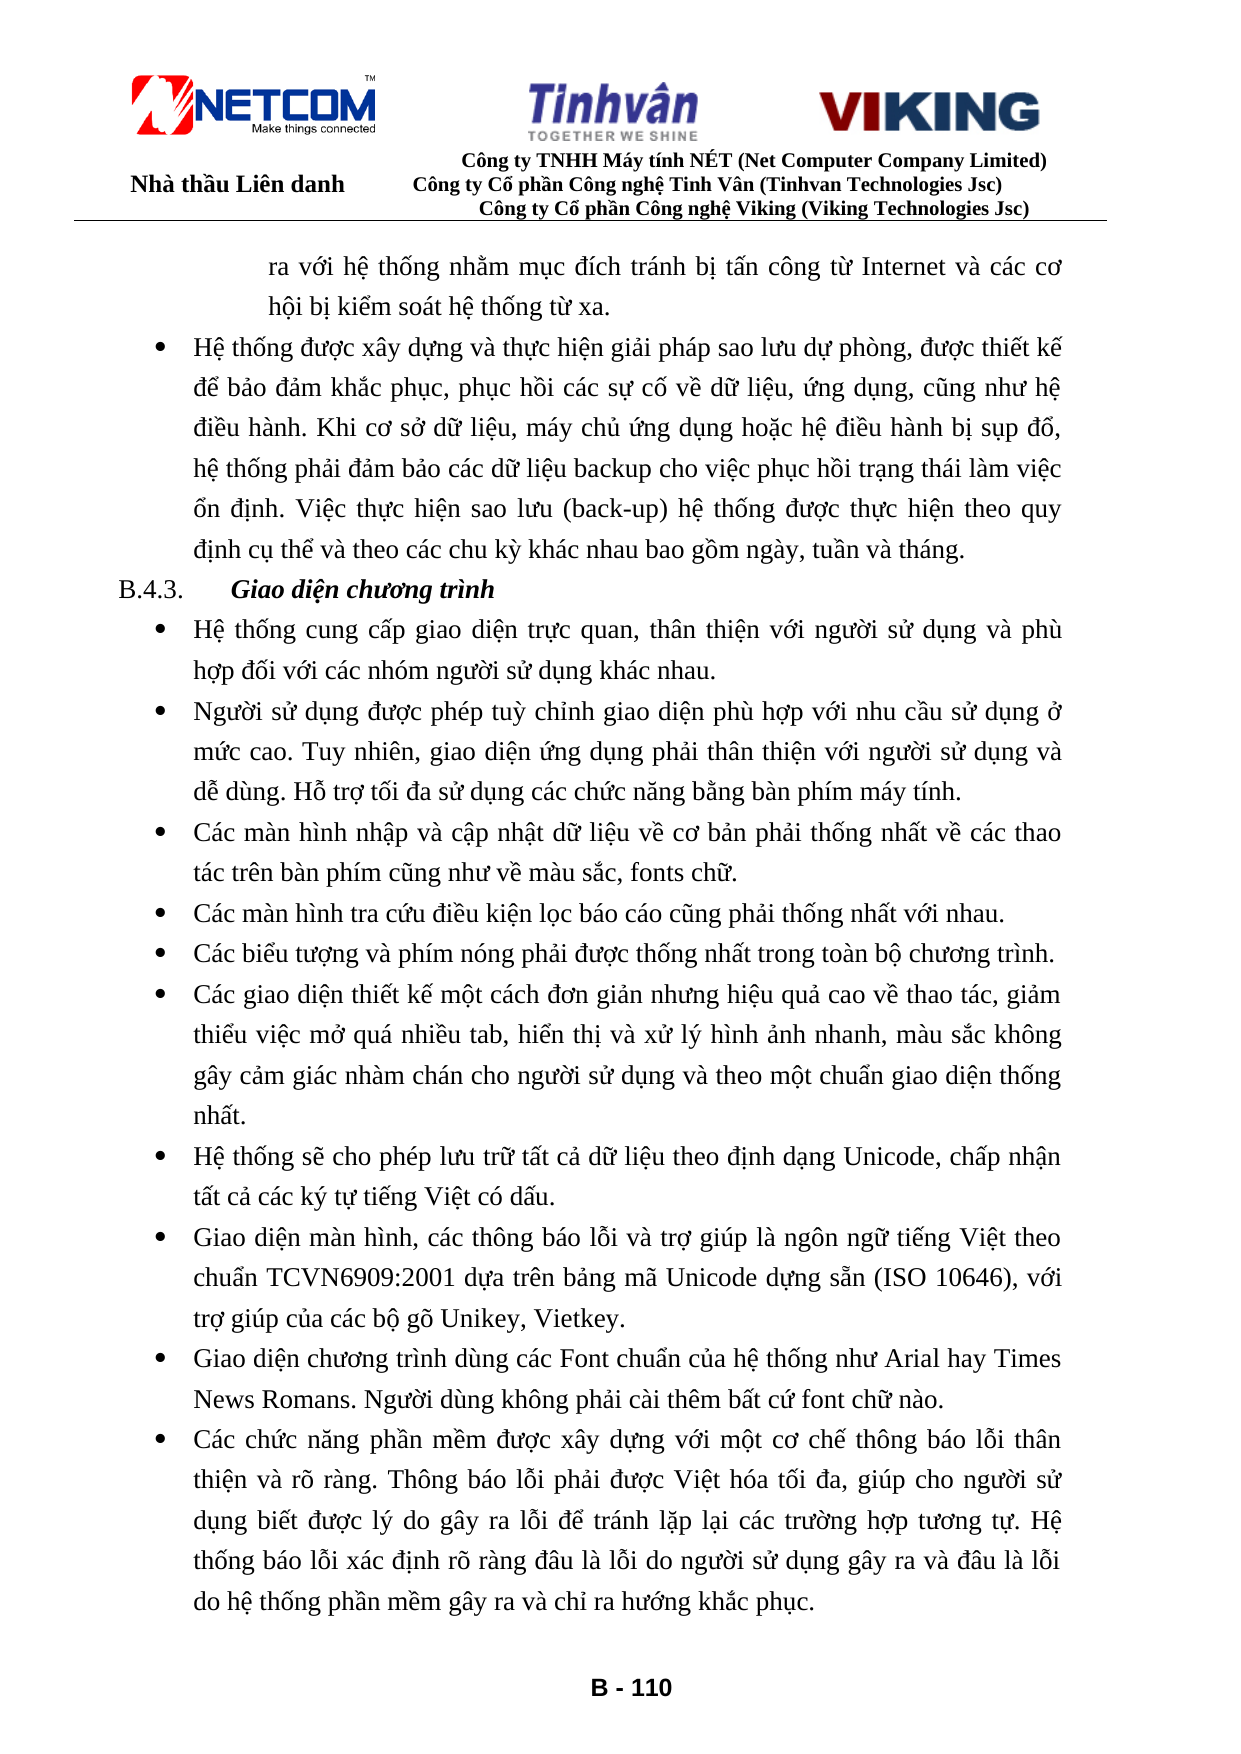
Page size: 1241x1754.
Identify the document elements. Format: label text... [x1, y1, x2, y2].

picture [818, 82, 1041, 144]
picture [528, 82, 698, 141]
list Hệ thống cung cấp giao diện trực quan, thân thiện với người sử dụng và phù hợp đối với các nhóm người sử dụng khác nhau. [156, 614, 1063, 685]
list Các biểu tượng và phím nóng phải được thống nhất trong toàn bộ chương trình. [156, 937, 1063, 969]
picture [131, 75, 375, 135]
list Giao diện màn hình, các thông báo lỗi và trợ giúp là ngôn ngữ tiếng Việt theo chuẩn TCVN6909:2001 dựa trên bảng mã Unicode dựng sẵn (ISO 10646), với trợ giúp của các bộ gõ Unikey, Vietkey. [156, 1221, 1063, 1333]
list Các màn hình nhập và cập nhật dữ liệu về cơ bản phải thống nhất về các thao tác trên bàn phím cũng như về màu sắc, fonts chữ. [156, 816, 1063, 888]
list Hệ thống sẽ cho phép lưu trữ tất cả dữ liệu theo định dạng Unicode, chấp nhận tất cả các ký tự tiếng Việt có dấu. [156, 1140, 1063, 1212]
list Giao diện chương trình dùng các Font chuẩn của hệ thống như Arial hay Times News Romans. Người dùng không phải cài thêm bất cứ font chữ nào. [156, 1342, 1063, 1414]
list Hệ thống được xây dựng và thực hiện giải pháp sao lưu dự phòng, được thiết kế để bảo đảm khắc phục, phục hồi các sự cố về dữ liệu, ứng dụng, cũng như hệ điều hành. Khi cơ sở dữ liệu, máy chủ ứng dụng hoặc hệ điều hành bị sụp đổ, hệ thống phải đảm bảo các dữ liệu backup cho việc phục hồi trạng thái làm việc ổn định. Việc thực hiện sao lưu (back-up) hệ thống được thực hiện theo quy định cụ thể và theo các chu kỳ khác nhau bao gồm ngày, tuần và tháng. [156, 331, 1063, 564]
subtitle Giao diện chương trình [118, 573, 1063, 604]
list Người sử dụng được phép tuỳ chỉnh giao diện phù hợp với nhu cầu sử dụng ở mức cao. Tuy nhiên, giao diện ứng dụng phải thân thiện với người sử dụng và dễ dùng. Hỗ trợ tối đa sử dụng các chức năng bằng bàn phím máy tính. [156, 694, 1063, 807]
list Các chức năng phần mềm được xây dựng với một cơ chế thông báo lỗi thân thiện và rõ ràng. Thông báo lỗi phải được Việt hóa tối đa, giúp cho người sử dụng biết được lý do gây ra lỗi để tránh lặp lại các trường hợp tương tự. Hệ thống báo lỗi xác định rõ ràng đâu là lỗi do người sử dụng gây ra và đâu là lỗi do hệ thống phần mềm gây ra và chỉ ra hướng khắc phục. [156, 1423, 1063, 1616]
list Các giao diện thiết kế một cách đơn giản nhưng hiệu quả cao về thao tác, giảm thiểu việc mở quá nhiều tab, hiển thị và xử lý hình ảnh nhanh, màu sắc không gây cảm giác nhàm chán cho người sử dụng và theo một chuẩn giao diện thống nhất. [156, 978, 1063, 1131]
list Các màn hình tra cứu điều kiện lọc báo cáo cũng phải thống nhất với nhau. [156, 897, 1063, 928]
